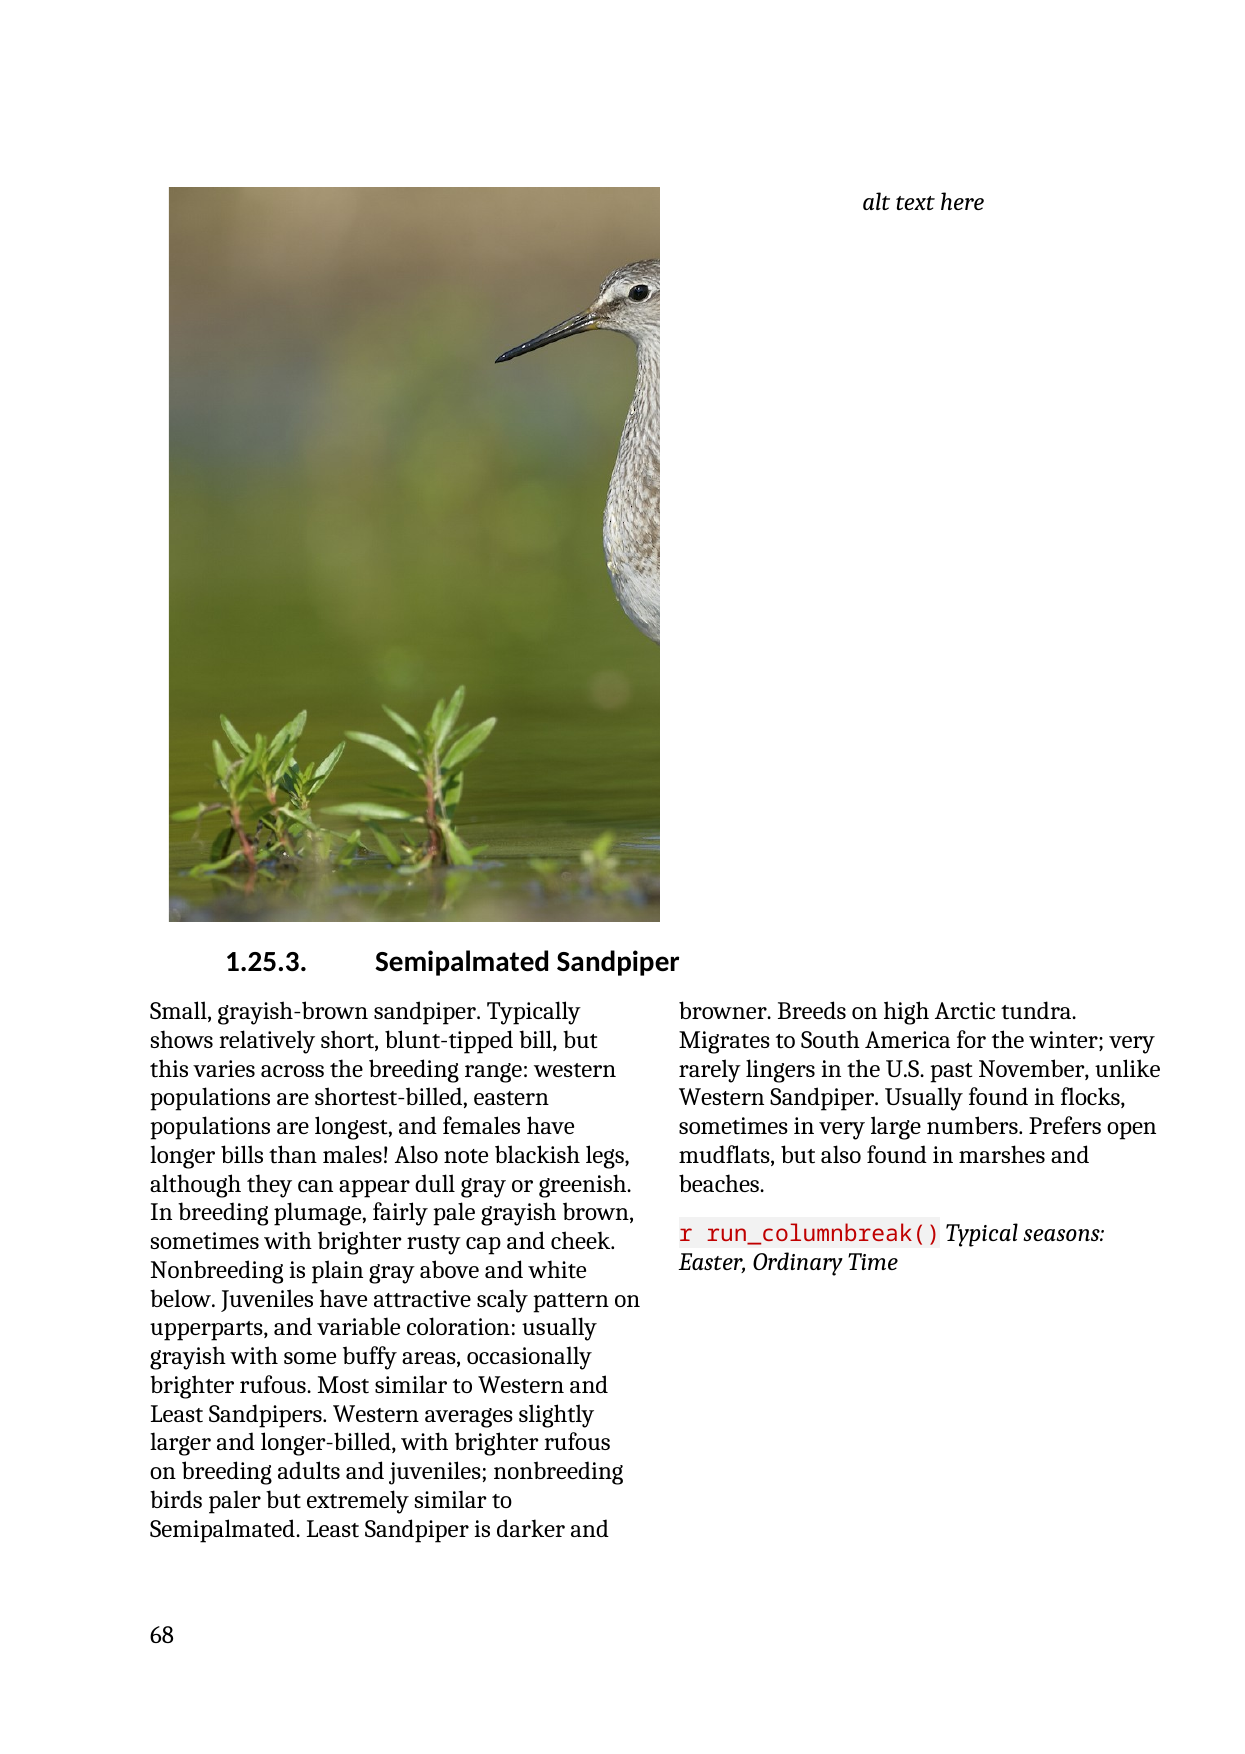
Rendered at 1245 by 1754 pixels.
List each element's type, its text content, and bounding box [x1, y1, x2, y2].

text r run_columnbreak() Typical seasons: Easter, Ordinary Time [679, 1217, 1170, 1277]
picture [168, 187, 660, 922]
text Small, grayish-brown sandpiper. Typically shows relatively short, blunt-tipped bill, but this varies across the breeding range: western populations are shortest-billed, eastern populations are longest, and females have longer bills than males! Also note blackish legs, although they can appear dull gray or greenish. In breeding plumage, fairly pale grayish brown, sometimes with brighter rusty cap and cheek. Nonbreeding is plain gray above and white below. Juveniles have attractive scaly pattern on upperparts, and variable coloration: usually grayish with some buffy areas, occasionally brighter rufous. Most similar to Western and Least Sandpipers. Western averages slightly larger and longer-billed, with brighter rufous on breeding adults and juveniles; nonbreeding birds paler but extremely similar to Semipalmated. Least Sandpiper is darker and browner. Breeds on high Arctic tundra. Migrates to South America for the winter; very rarely lingers in the U.S. past November, unlike Western Sandpiper. Usually found in flocks, sometimes in very large numbers. Prefers open mudflats, but also found in marshes and beaches. [150, 997, 641, 1543]
text Small, grayish-brown sandpiper. Typically shows relatively short, blunt-tipped bill, but this varies across the breeding range: western populations are shortest-billed, eastern populations are longest, and females have longer bills than males! Also note blackish legs, although they can appear dull gray or greenish. In breeding plumage, fairly pale grayish brown, sometimes with brighter rusty cap and cheek. Nonbreeding is plain gray above and white below. Juveniles have attractive scaly pattern on upperparts, and variable coloration: usually grayish with some buffy areas, occasionally brighter rufous. Most similar to Western and Least Sandpipers. Western averages slightly larger and longer-billed, with brighter rufous on breeding adults and juveniles; nonbreeding birds paler but extremely similar to Semipalmated. Least Sandpiper is darker and browner. Breeds on high Arctic tundra. Migrates to South America for the winter; very rarely lingers in the U.S. past November, unlike Western Sandpiper. Usually found in flocks, sometimes in very large numbers. Prefers open mudflats, but also found in marshes and beaches. [679, 997, 1170, 1198]
text alt text here [679, 187, 1170, 216]
subtitle Semipalmated Sandpiper [225, 943, 1170, 978]
